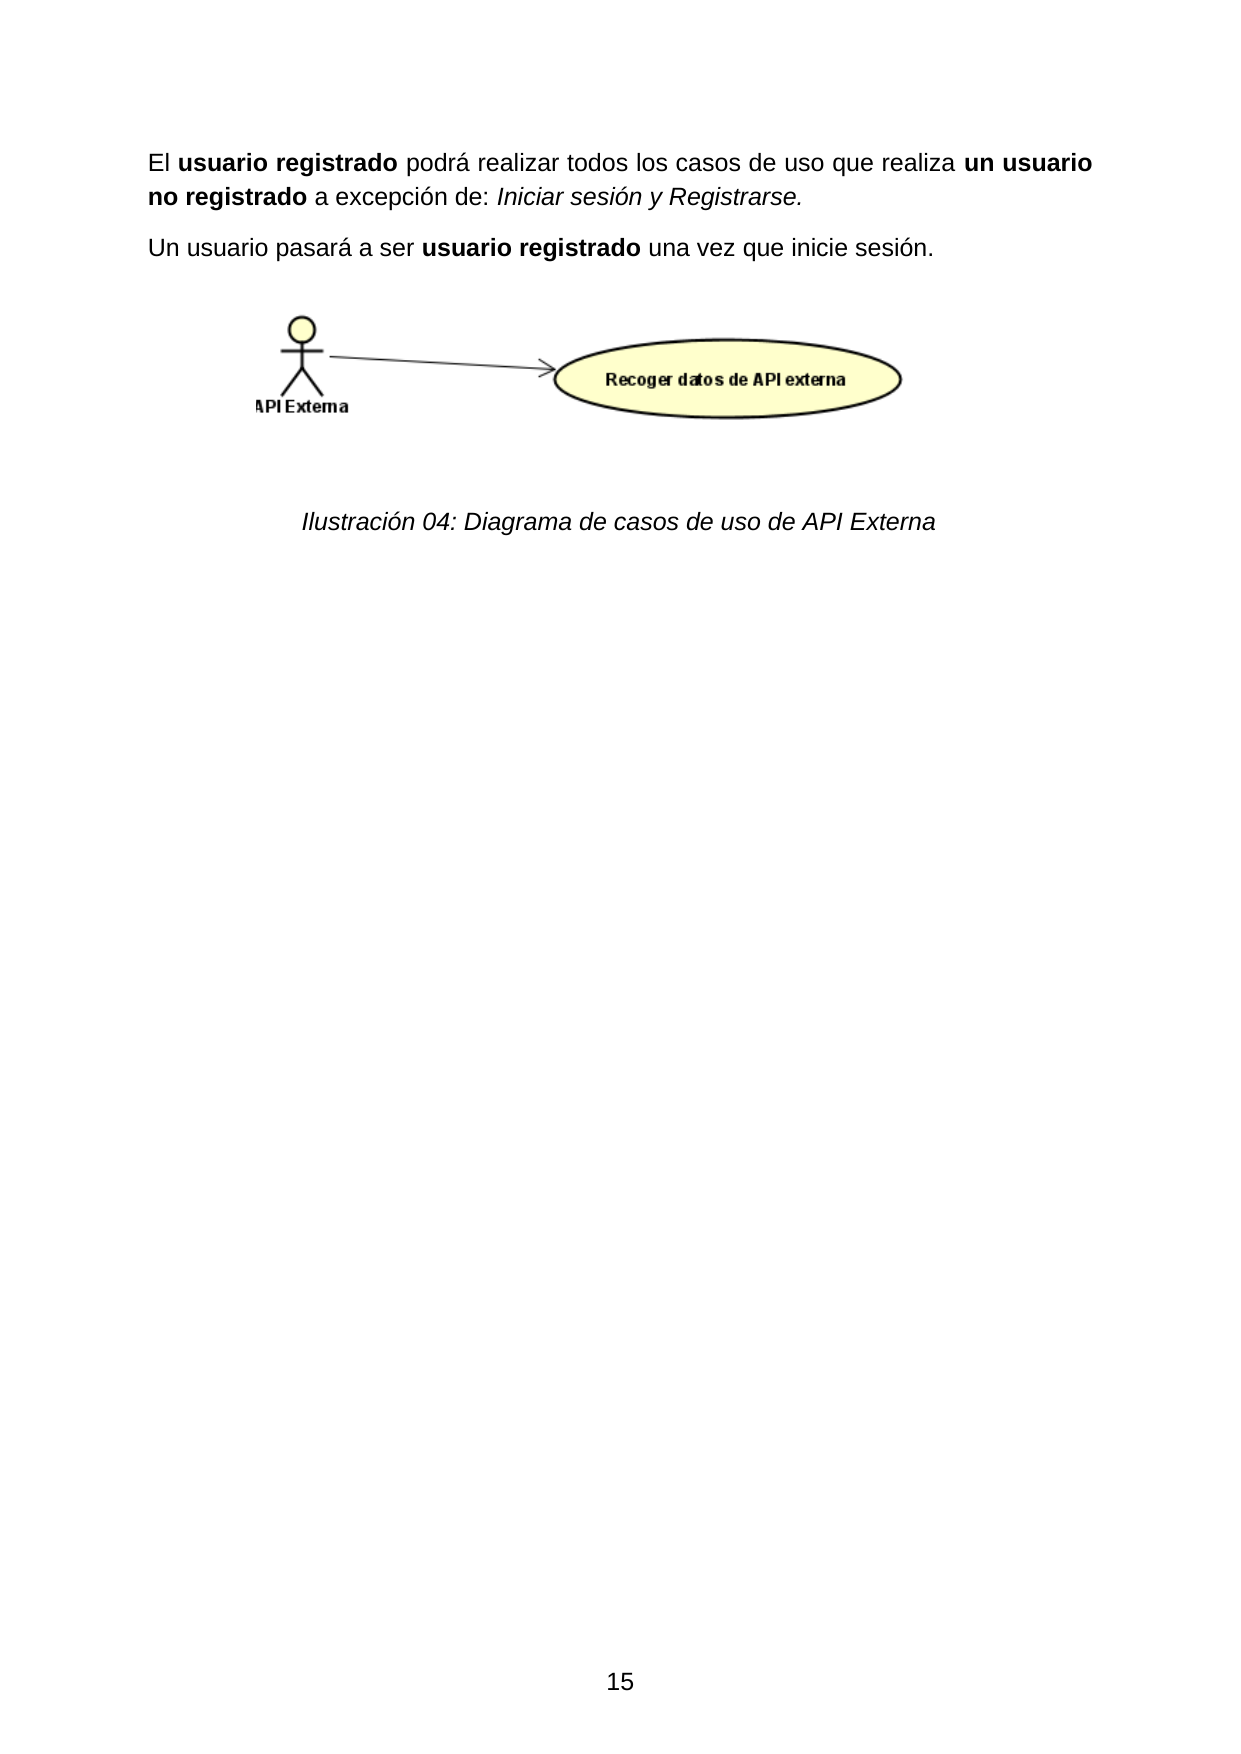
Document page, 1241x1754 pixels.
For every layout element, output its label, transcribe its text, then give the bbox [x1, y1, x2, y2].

picture [256, 284, 985, 485]
text Un usuario pasará a ser usuario registrado una vez que inicie sesión. [148, 233, 1092, 262]
text El usuario registrado podrá realizar todos los casos de uso que realiza un usuario no registrado a excepción de: Iniciar sesión y Registrarse. [148, 148, 1092, 211]
text Ilustración 04: Diagrama de casos de uso de API Externa [148, 507, 1092, 536]
